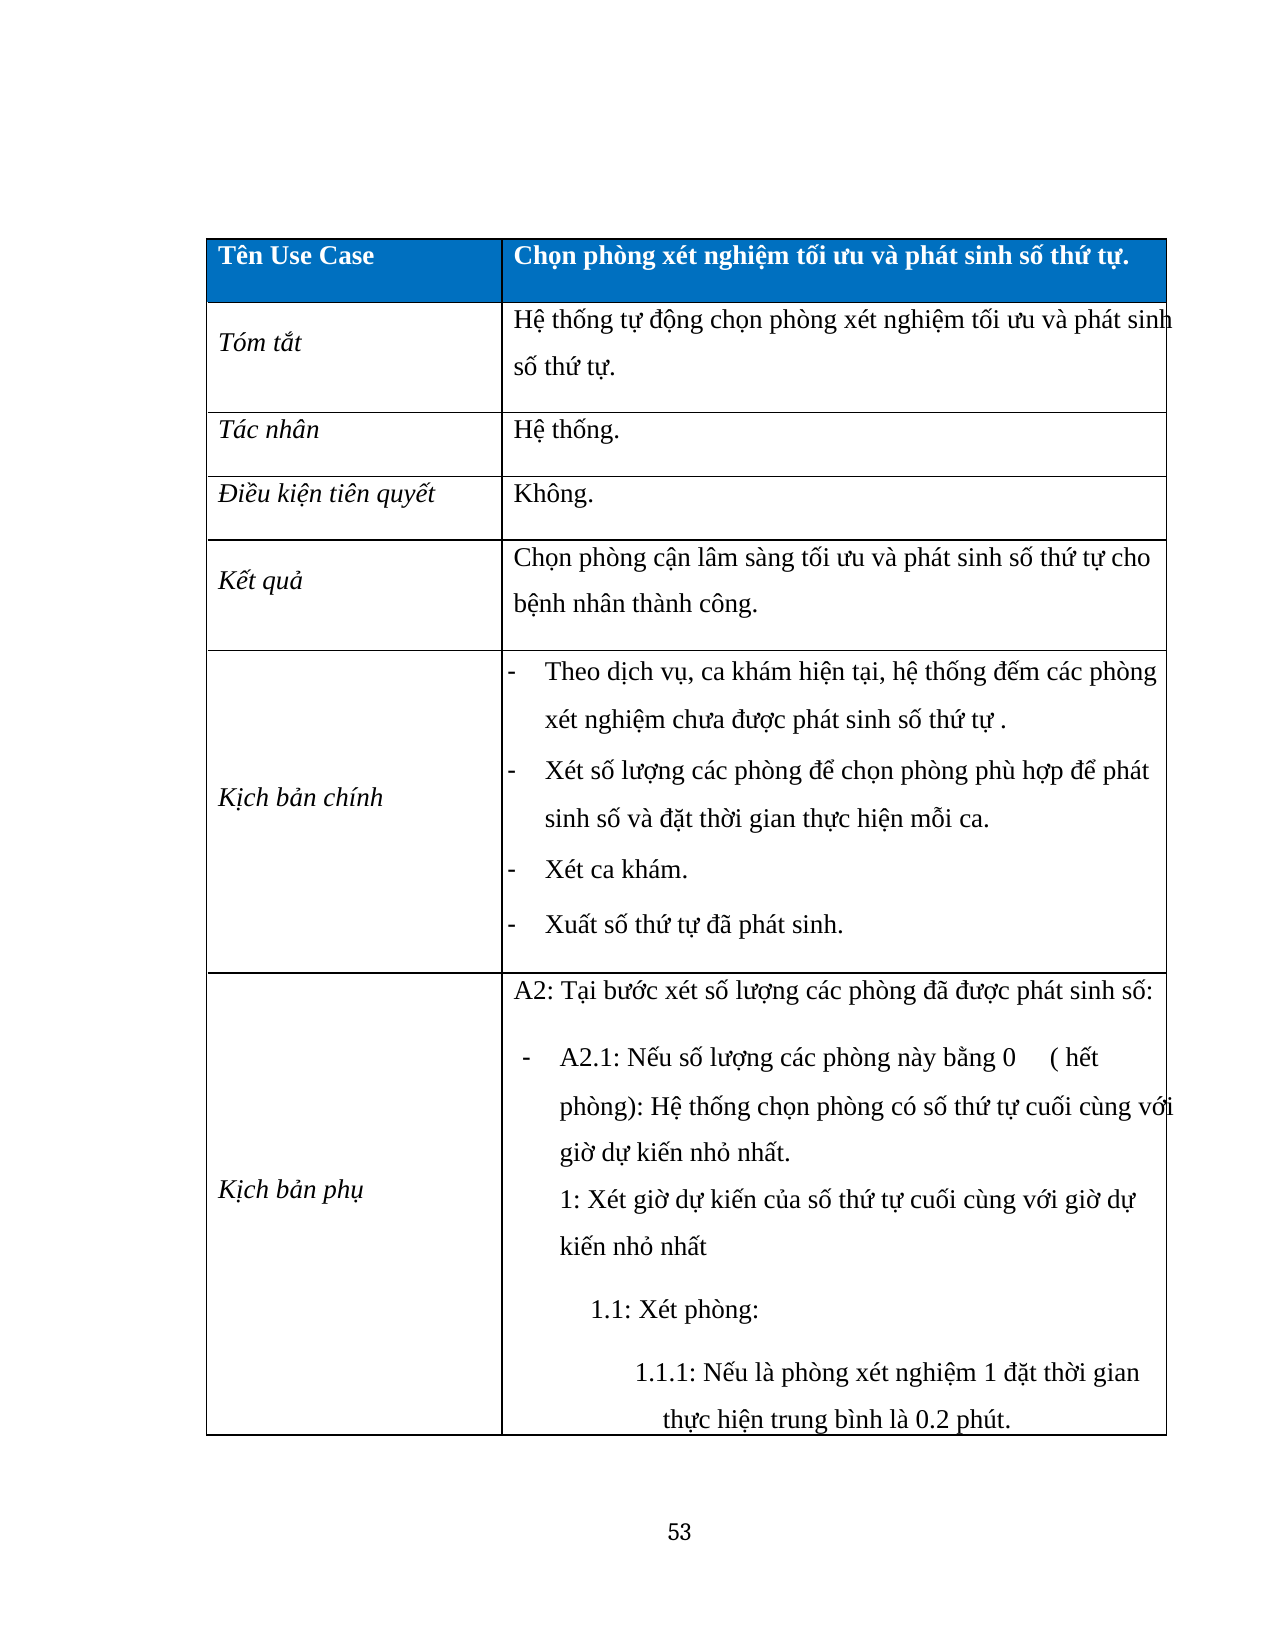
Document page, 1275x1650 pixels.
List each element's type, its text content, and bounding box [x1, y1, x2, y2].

table_cell Theo dịch vụ, ca khám hiện tại, hệ thống đếm các phòng xét nghiệm chưa được phát sinh số thứ tự . Xét số lượng các phòng để chọn phòng phù hợp để phát sinh số và đặt thời gian thực hiện mỗi ca. Xét ca khám. Xuất số thứ tự đã phát sinh. [503, 651, 1166, 972]
table_cell Hệ thống tự động chọn phòng xét nghiệm tối ưu và phát sinh số thứ tự. [503, 303, 1166, 412]
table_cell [503, 974, 1166, 1434]
table_cell Kết quả [207, 540, 501, 649]
table_cell Tóm tắt [207, 303, 501, 412]
table_cell Hệ thống. [503, 413, 1166, 476]
table_cell Điều kiện tiên quyết [207, 477, 501, 539]
table_cell Kịch bản chính [207, 651, 501, 972]
table_header Tên Use Case [207, 240, 501, 302]
table_header Chọn phòng xét nghiệm tối ưu và phát sinh số thứ tự. [503, 240, 1166, 302]
table_cell Tác nhân [207, 413, 501, 476]
table_cell Chọn phòng cận lâm sàng tối ưu và phát sinh số thứ tự cho bệnh nhân thành công. [503, 541, 1166, 649]
table_cell Kịch bản phụ [207, 973, 501, 1434]
table_cell Không. [503, 477, 1166, 539]
